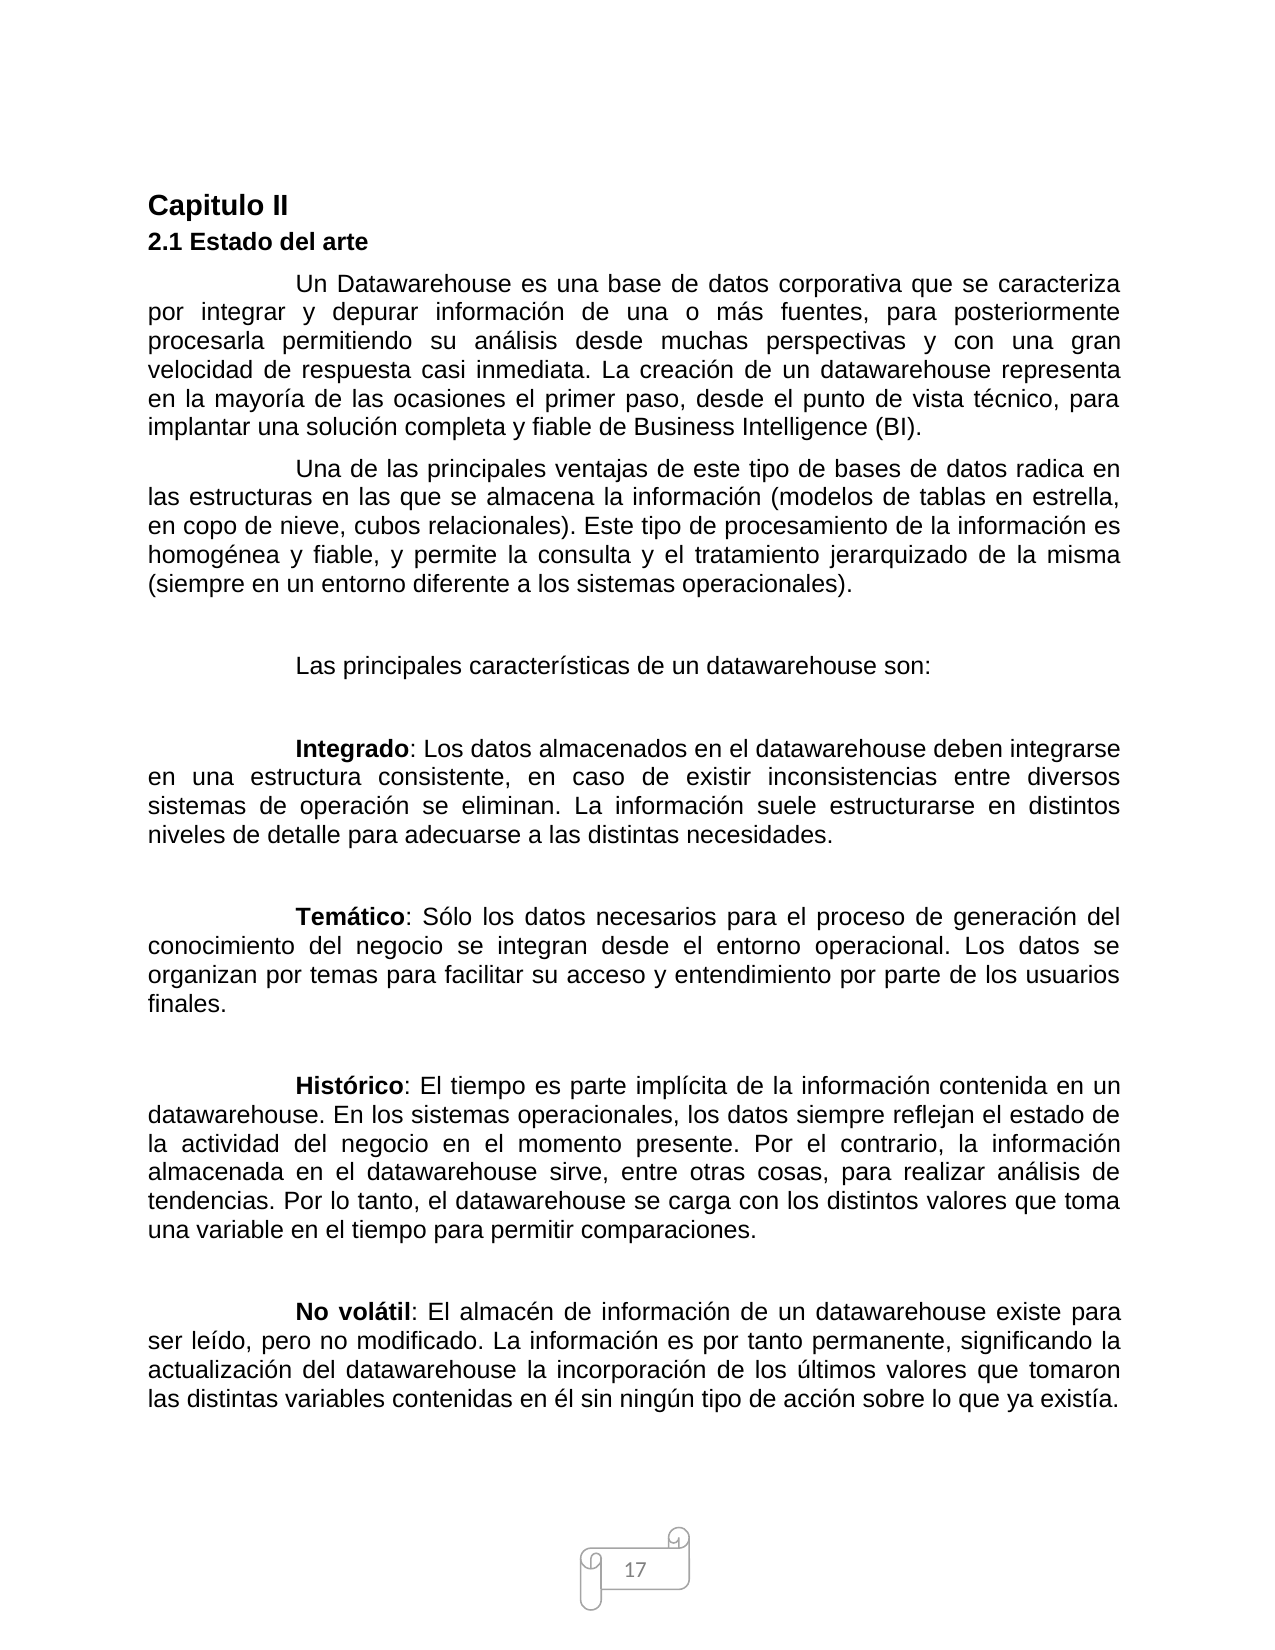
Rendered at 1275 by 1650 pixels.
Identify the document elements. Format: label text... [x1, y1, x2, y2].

text No volátil: El almacén de información de un datawarehouse existe para ser leído, pero no modificado. La información es por tanto permanente, significando la actualización del datawarehouse la incorporación de los últimos valores que tomaron las distintas variables contenidas en él sin ningún tipo de acción sobre lo que ya existía. [148, 1297, 1122, 1412]
text Una de las principales ventajas de este tipo de bases de datos radica en las estructuras en las que se almacena la información (modelos de tablas en estrella, en copo de nieve, cubos relacionales). Este tipo de procesamiento de la información es homogénea y fiable, y permite la consulta y el tratamiento jerarquizado de la misma (siempre en un entorno diferente a los sistemas operacionales). [148, 453, 1122, 597]
text Histórico: El tiempo es parte implícita de la información contenida en un datawarehouse. En los sistemas operacionales, los datos siempre reflejan el estado de la actividad del negocio en el momento presente. Por el contrario, la información almacenada en el datawarehouse sirve, entre otras cosas, para realizar análisis de tendencias. Por lo tanto, el datawarehouse se carga con los distintos valores que toma una variable en el tiempo para permitir comparaciones. [148, 1071, 1122, 1243]
text Un Datawarehouse es una base de datos corporativa que se caracteriza por integrar y depurar información de una o más fuentes, para posteriormente procesarla permitiendo su análisis desde muchas perspectivas y con una gran velocidad de respuesta casi inmediata. La creación de un datawarehouse representa en la mayoría de las ocasiones el primer paso, desde el punto de vista técnico, para implantar una solución completa y fiable de Business Intelligence (BI). [148, 268, 1122, 441]
text Temático: Sólo los datos necesarios para el proceso de generación del conocimiento del negocio se integran desde el entorno operacional. Los datos se organizan por temas para facilitar su acceso y entendimiento por parte de los usuarios finales. [148, 902, 1122, 1017]
subtitle Capitulo II [148, 187, 1122, 221]
subtitle 2.1 Estado del arte [148, 227, 1122, 256]
text Las principales características de un datawarehouse son: [148, 651, 1122, 680]
text Integrado: Los datos almacenados en el datawarehouse deben integrarse en una estructura consistente, en caso de existir inconsistencias entre diversos sistemas de operación se eliminan. La información suele estructurarse en distintos niveles de detalle para adecuarse a las distintas necesidades. [148, 733, 1122, 848]
